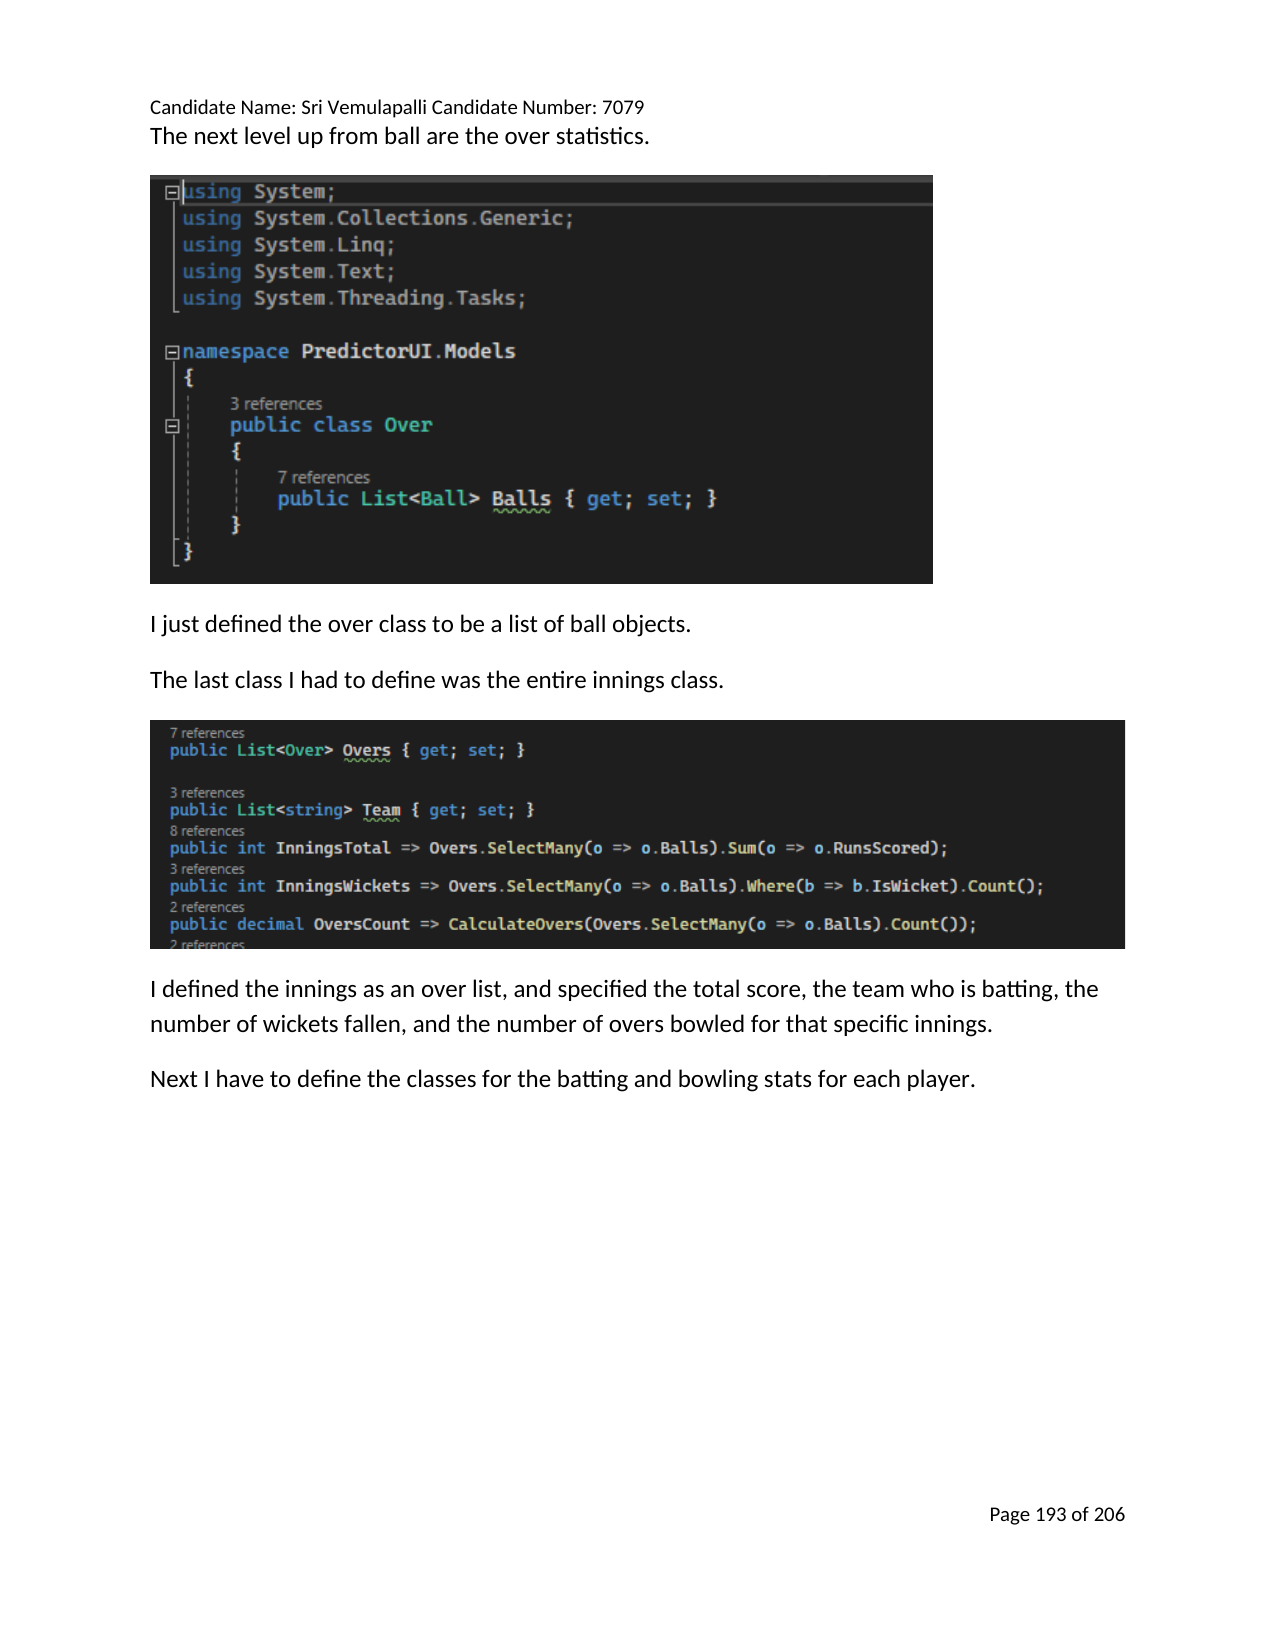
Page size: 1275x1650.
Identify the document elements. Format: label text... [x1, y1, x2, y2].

text The last class I had to define was the entire innings class. [150, 664, 1125, 695]
picture [150, 720, 1125, 949]
text I just defined the over class to be a list of ball objects. [150, 608, 1125, 639]
text Next I have to define the classes for the batting and bowling stats for each player. [150, 1064, 1125, 1094]
text I defined the innings as an over list, and specified the total score, the team who is batting, the number of wickets fallen, and the number of overs bowled for that specific innings. [150, 973, 1125, 1038]
picture [150, 175, 933, 584]
text The next level up from ball are the over statistics. [150, 120, 1125, 151]
